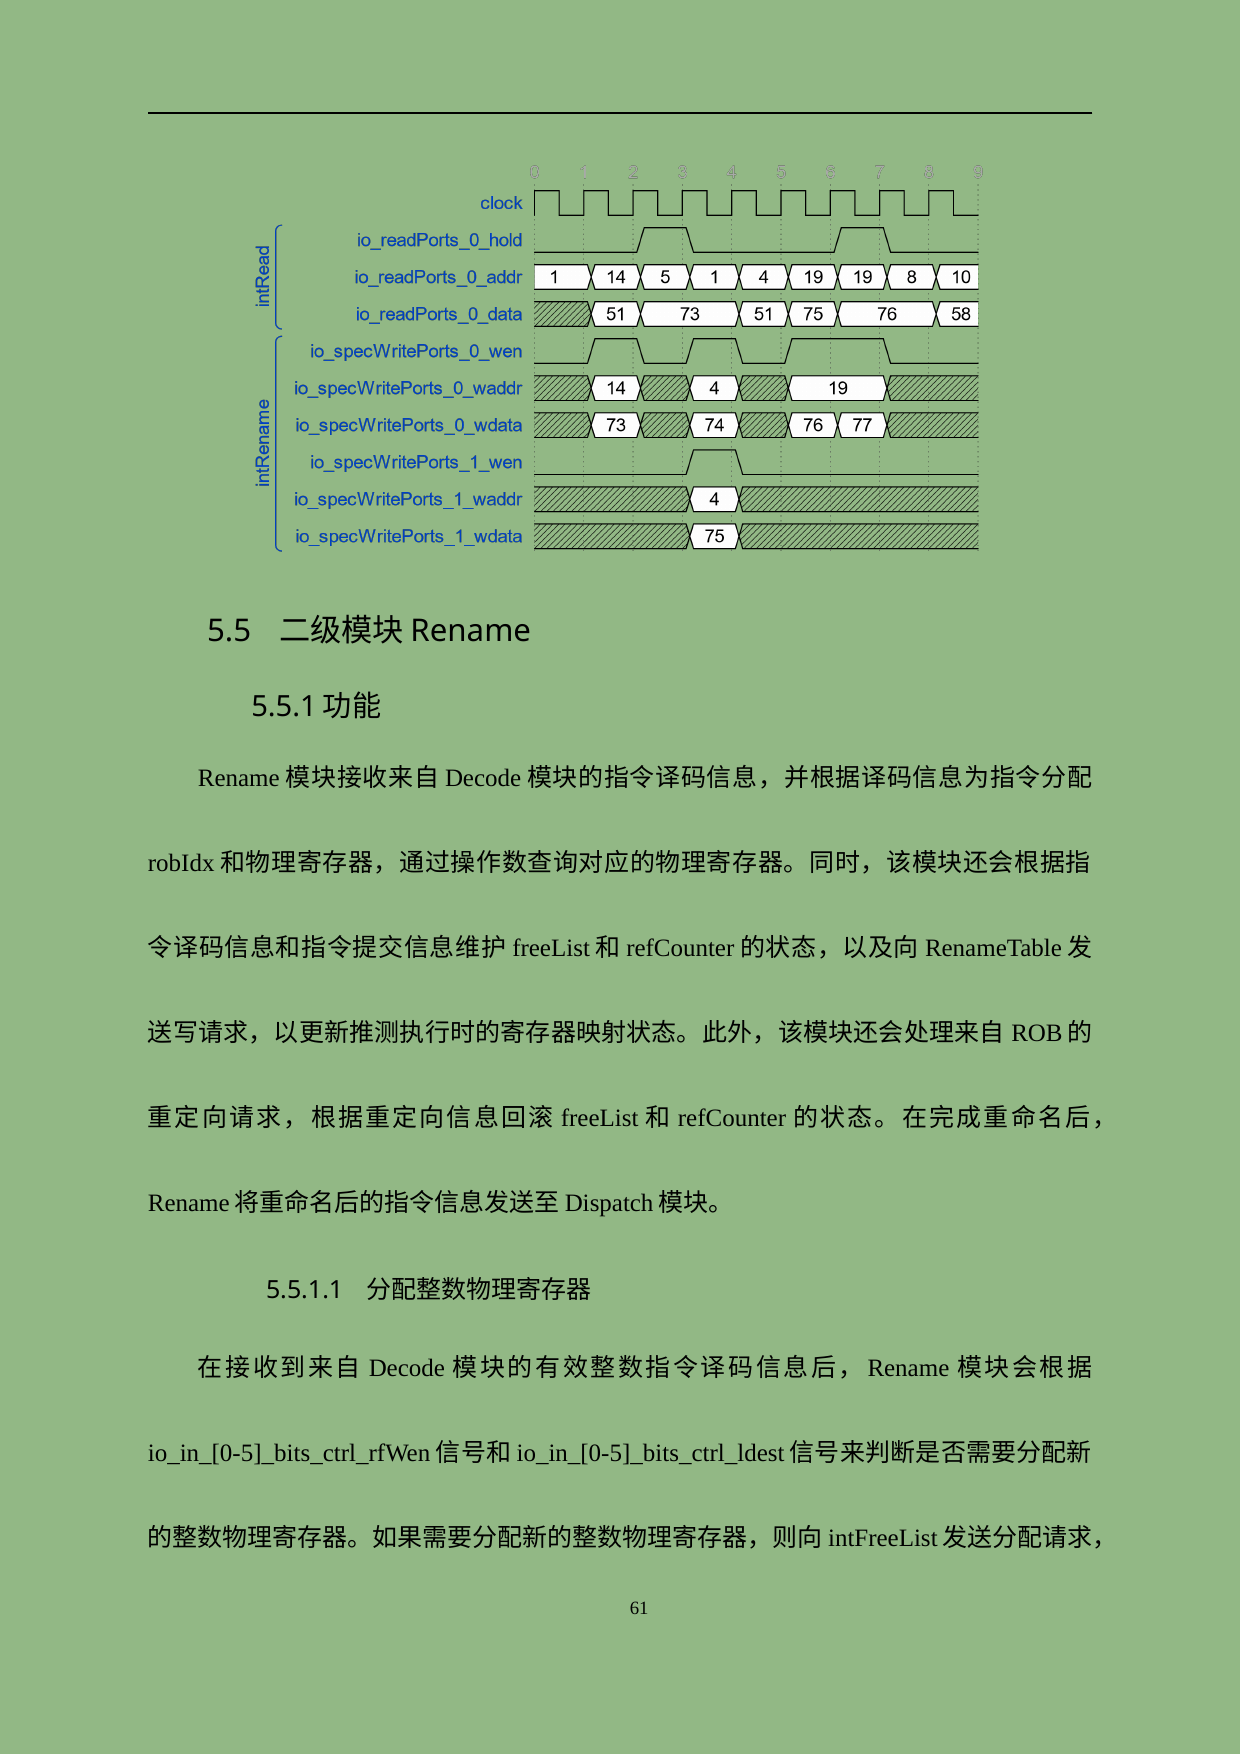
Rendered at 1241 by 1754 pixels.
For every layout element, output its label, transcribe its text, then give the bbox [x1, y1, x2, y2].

text 二级模块Rename [207, 594, 1092, 662]
text 功能 [251, 682, 1092, 725]
text 分配整数物理寄存器 [266, 1253, 1092, 1321]
picture [238, 159, 1002, 554]
text Rename模块接收来自Decode模块的指令译码信息，并根据译码信息为指令分配robIdx和物理寄存器，通过操作数查询对应的物理寄存器。同时，该模块还会根据指令译码信息和指令提交信息维护freeList和refCounter的状态，以及向RenameTable发送写请求，以更新推测执行时的寄存器映射状态。此外，该模块还会处理来自ROB的重定向请求，根据重定向信息回滚freeList和refCounter的状态。在完成重命名后，Rename将重命名后的指令信息发送至Dispatch模块。 [148, 742, 1092, 1234]
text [148, 1331, 1092, 1569]
